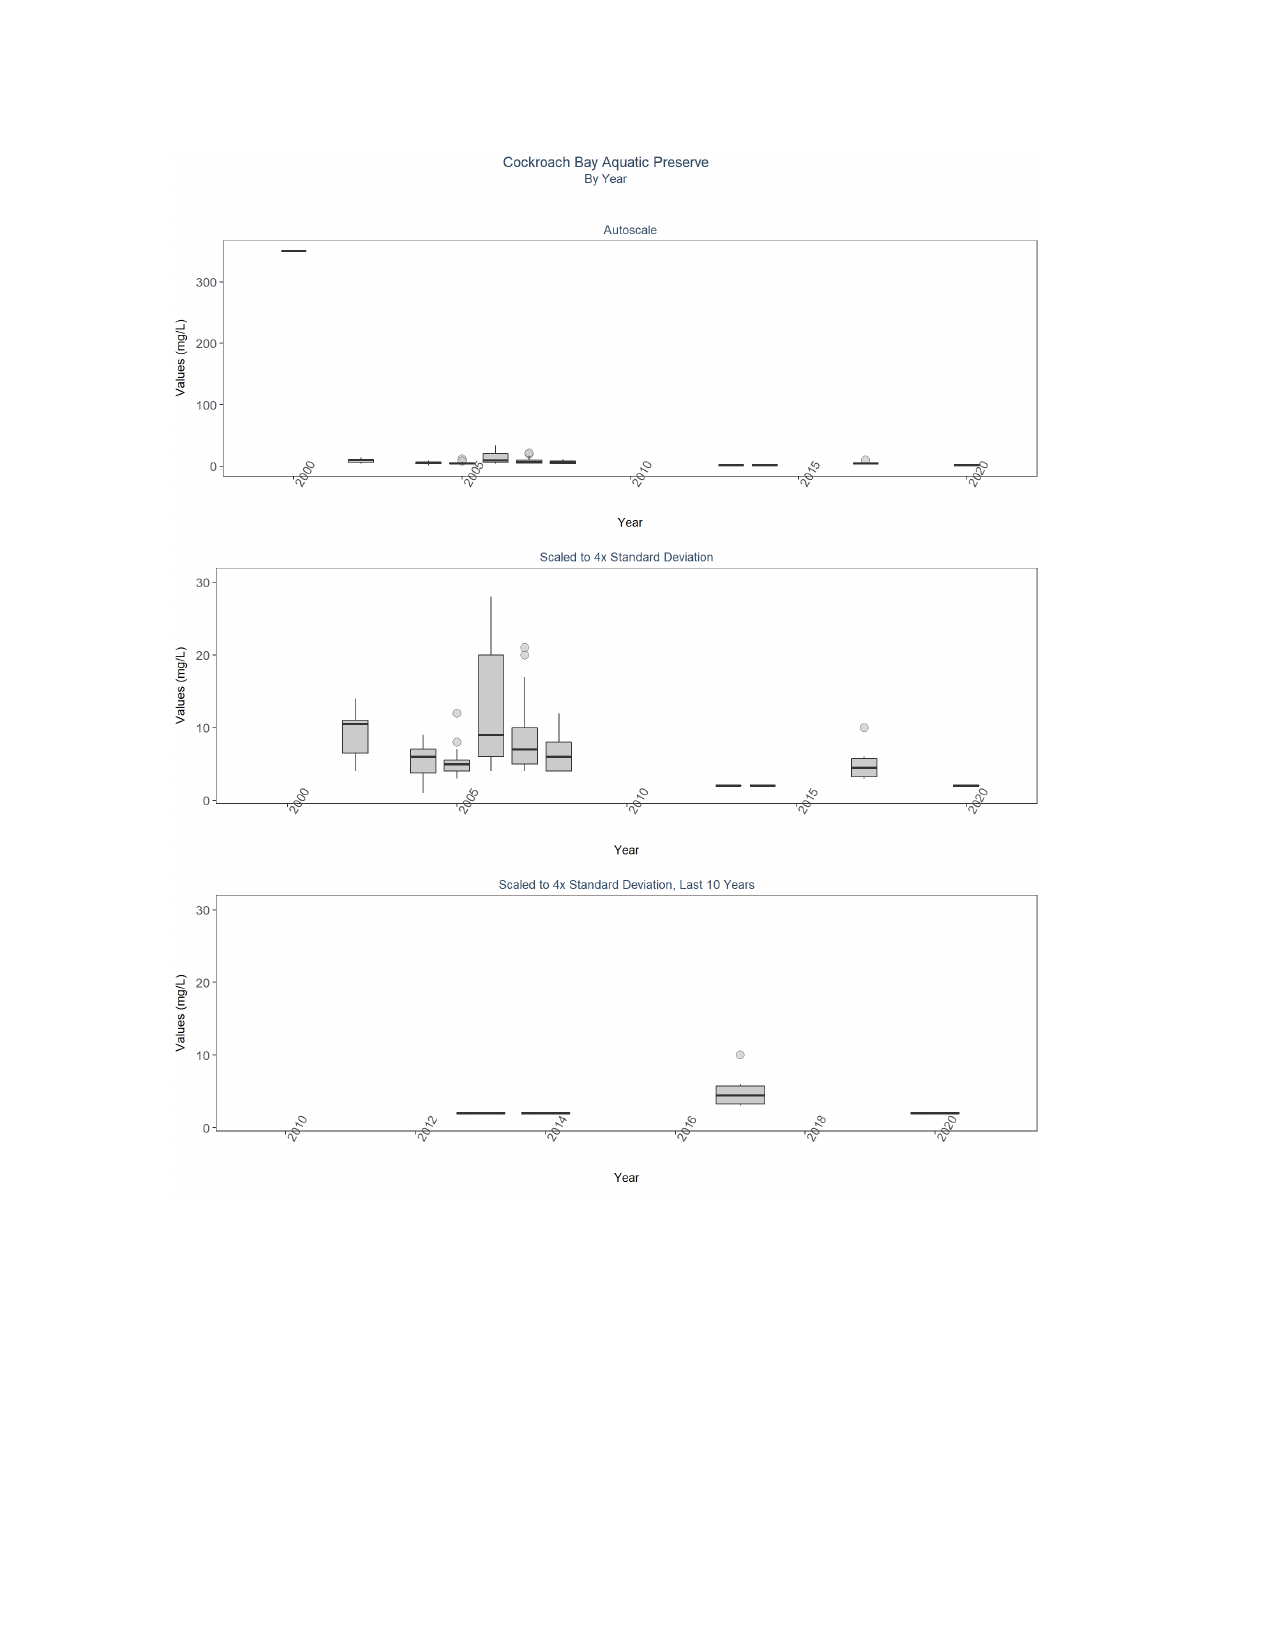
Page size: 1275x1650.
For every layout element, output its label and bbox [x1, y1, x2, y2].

picture [168, 150, 1044, 1200]
